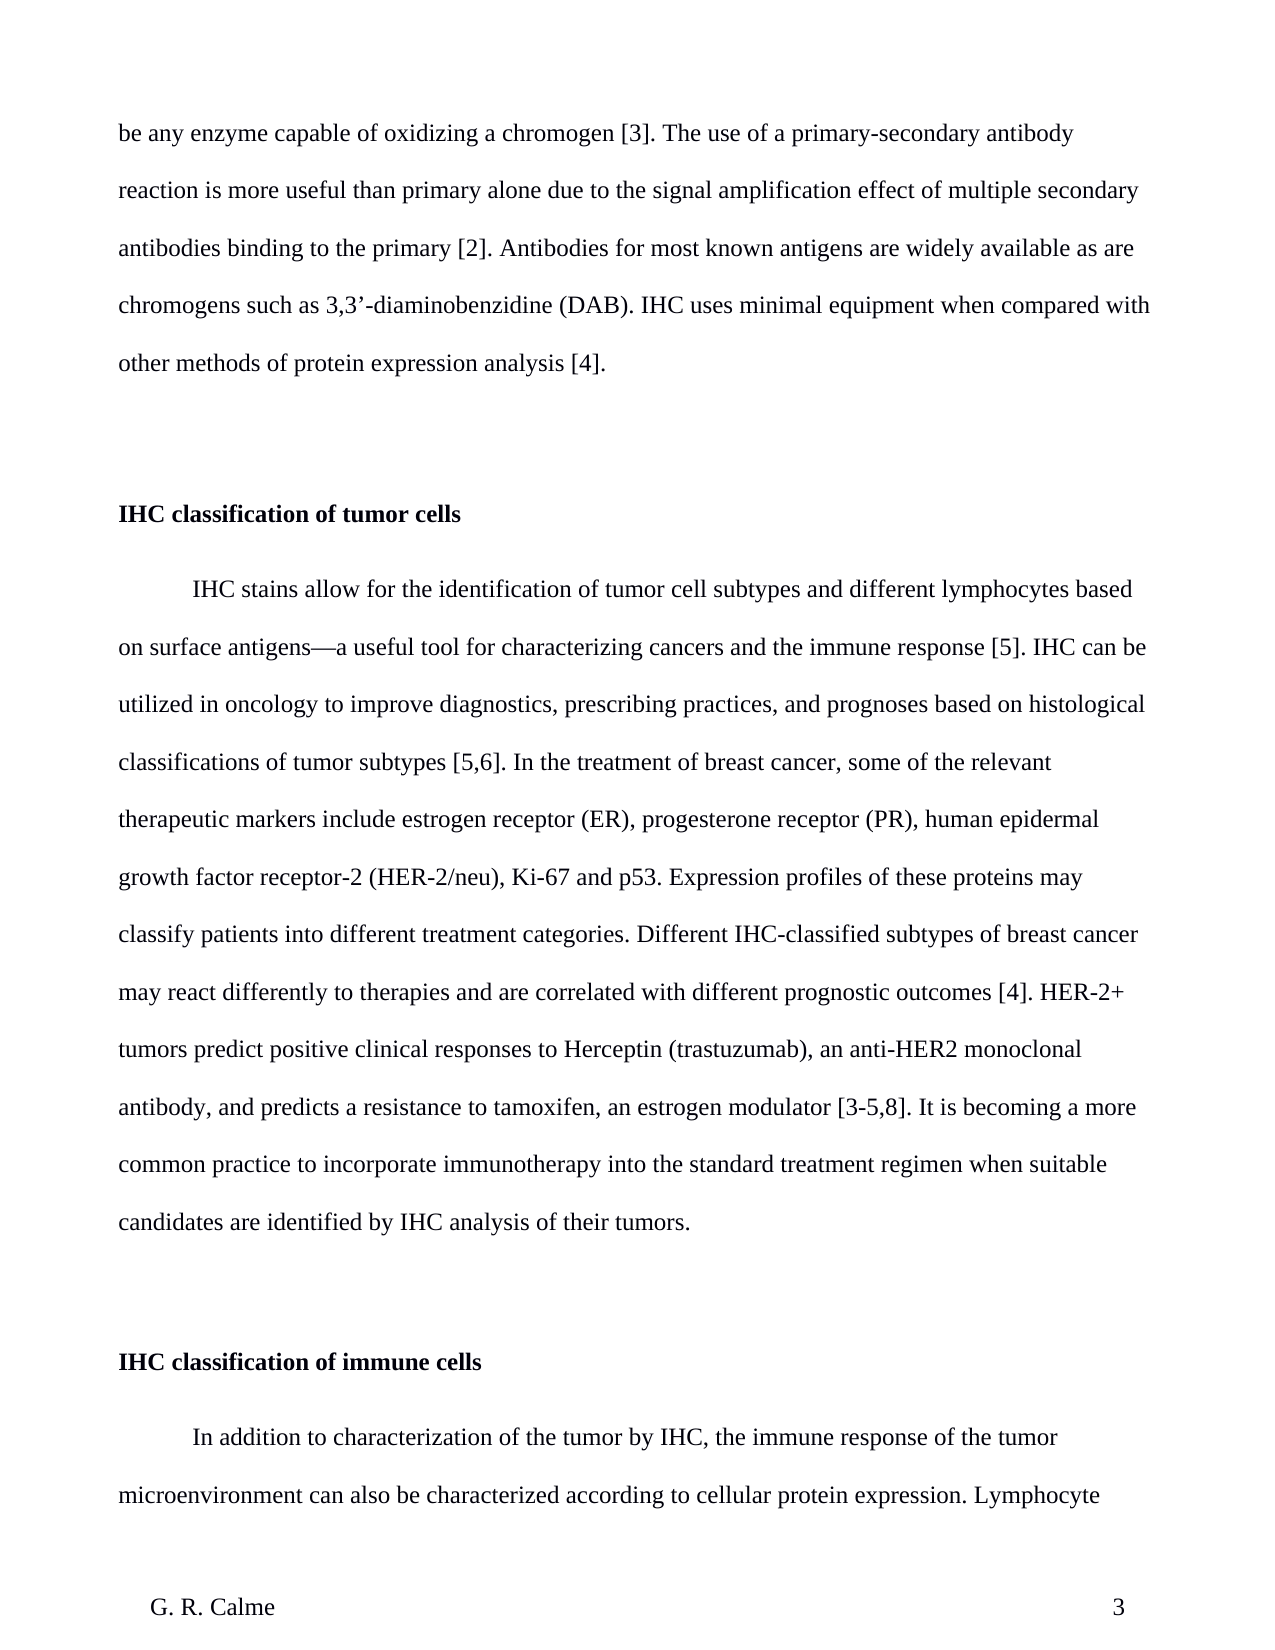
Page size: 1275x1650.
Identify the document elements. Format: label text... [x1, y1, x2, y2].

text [118, 1422, 1157, 1508]
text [118, 118, 1157, 377]
text IHC classification of immune cells [118, 1347, 1157, 1376]
text IHC stains allow for the identification of tumor cell subtypes and different lymphocytes based on surface antigens—a useful tool for characterizing cancers and the immune response [5]. IHC can be utilized in oncology to improve diagnostics, prescribing practices, and prognoses based on histological classifications of tumor subtypes [5,6]. In the treatment of breast cancer, some of the relevant therapeutic markers include estrogen receptor (ER), progesterone receptor (PR), human epidermal growth factor receptor-2 (HER-2/neu), Ki-67 and p53. Expression profiles of these proteins may classify patients into different treatment categories. Different IHC-classified subtypes of breast cancer may react differently to therapies and are correlated with different prognostic outcomes [4]. HER-2+ tumors predict positive clinical responses to Herceptin (trastuzumab), an anti-HER2 monoclonal antibody, and predicts a resistance to tamoxifen, an estrogen modulator [3-5,8]. It is becoming a more common practice to incorporate immunotherapy into the standard treatment regimen when suitable candidates are identified by IHC analysis of their tumors. [118, 574, 1157, 1235]
text IHC classification of tumor cells [118, 499, 1157, 527]
